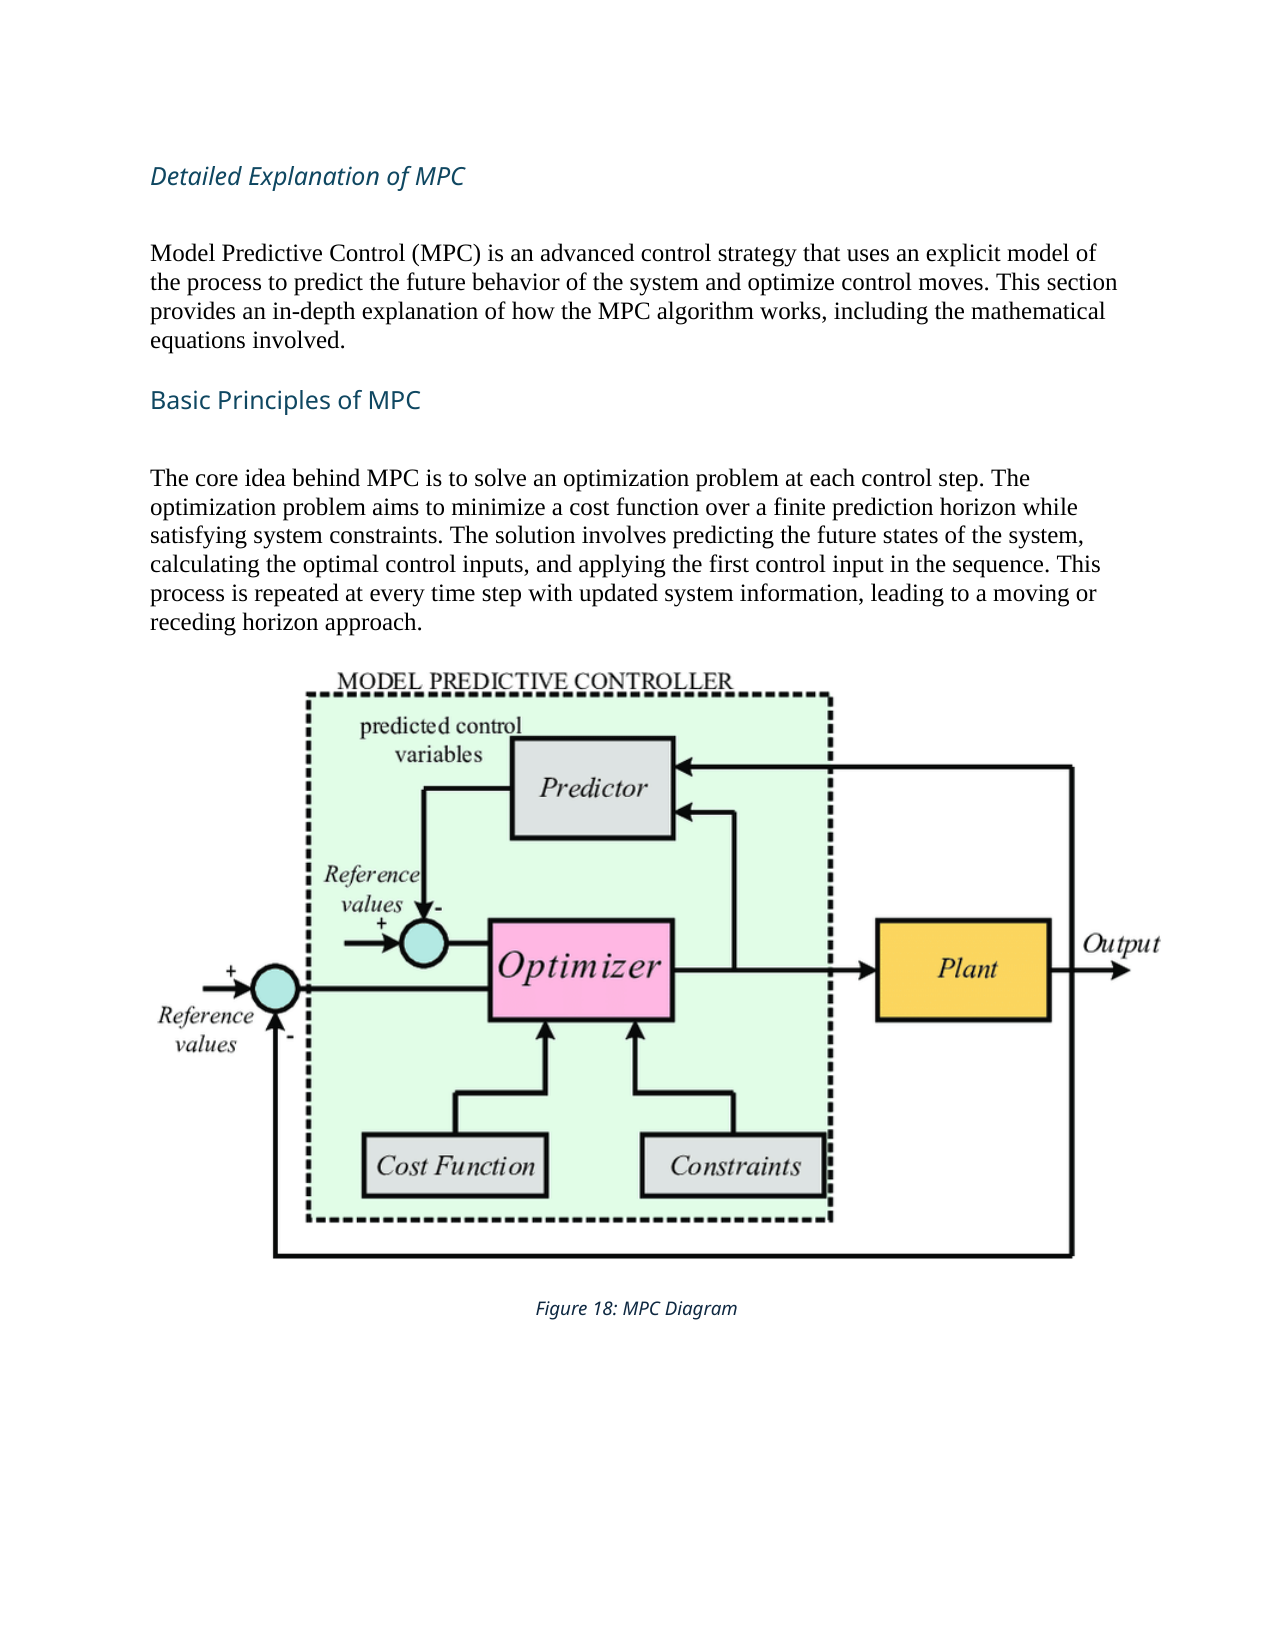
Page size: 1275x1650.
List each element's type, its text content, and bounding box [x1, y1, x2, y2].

subtitle Detailed Explanation of MPC [150, 158, 1125, 192]
picture [150, 664, 1167, 1267]
text Figure 18: MPC Diagram [150, 1296, 1125, 1321]
text The core idea behind MPC is to solve an optimization problem at each control step. The optimization problem aims to minimize a cost function over a finite prediction horizon while satisfying system constraints. The solution involves predicting the future states of the system, calculating the optimal control inputs, and applying the first control input in the sequence. This process is repeated at every time step with updated system information, leading to a moving or receding horizon approach. [150, 463, 1125, 635]
text Model Predictive Control (MPC) is an advanced control strategy that uses an explicit model of the process to predict the future behavior of the system and optimize control moves. This section provides an in-depth explanation of how the MPC algorithm works, including the mathematical equations involved. [150, 238, 1125, 353]
subtitle Basic Principles of MPC [150, 383, 1125, 417]
